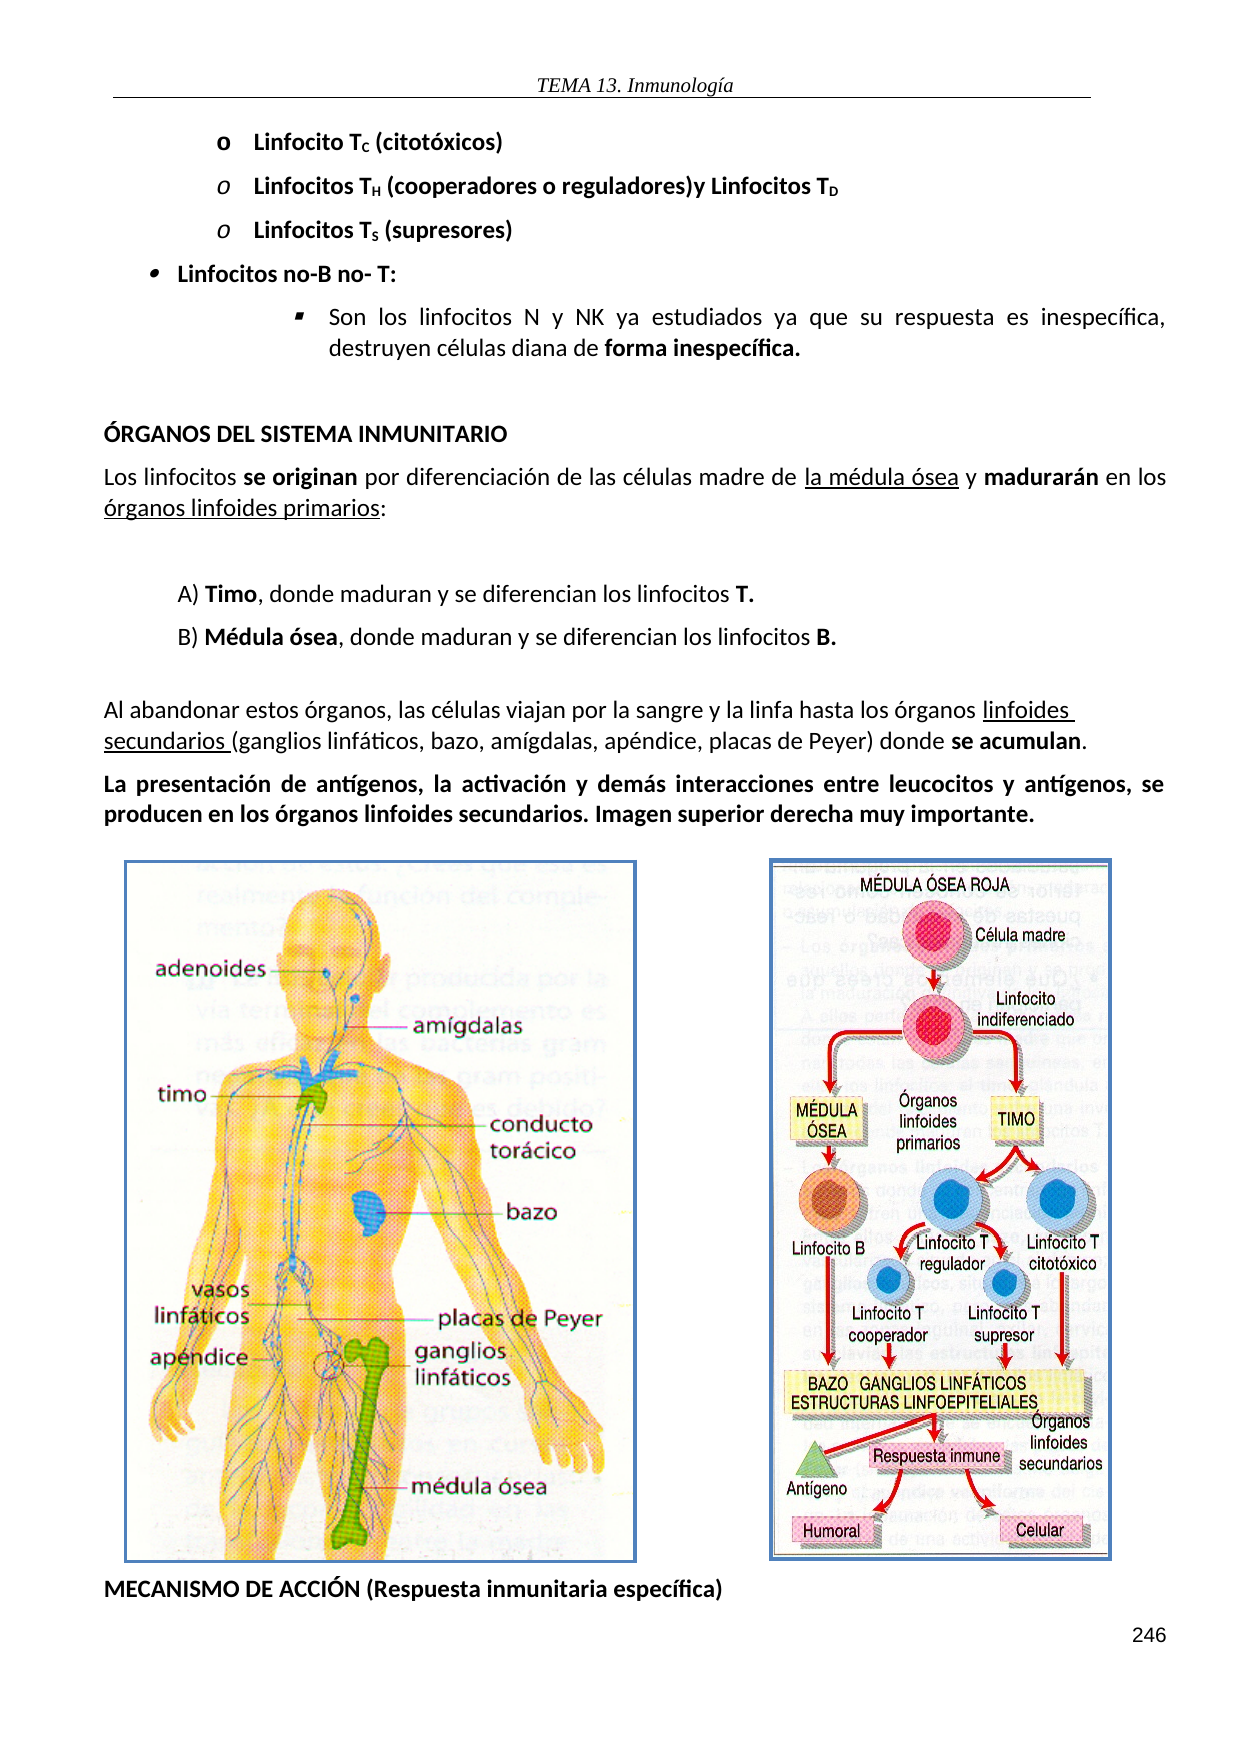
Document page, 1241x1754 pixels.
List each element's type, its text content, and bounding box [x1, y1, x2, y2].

list B) Médula ósea, donde maduran y se diferencian los linfocitos B. [103, 621, 1167, 651]
list Linfocitos no-B no- T: [148, 258, 1167, 289]
text A) Timo, donde maduran y se diferencian los linfocitos T. [103, 578, 1167, 608]
picture [127, 863, 633, 1560]
text Los linfocitos se originan por diferenciación de las células madre de la médula ósea y madurarán en los órganos linfoides primarios: [103, 461, 1167, 522]
list Son los linfocitos N y NK ya estudiados ya que su respuesta es inespecífica, destruyen células diana de forma inespecífica. [291, 302, 1167, 363]
text Al abandonar estos órganos, las células viajan por la sangre y la linfa hasta los órganos linfoides secundarios (ganglios linfáticos, bazo, amígdalas, apéndice, placas de Peyer) donde se acumulan. [103, 694, 1167, 755]
list Linfocitos TS (supresores) [216, 214, 1167, 246]
list Linfocito TC (citotóxicos) [216, 126, 1167, 157]
text La presentación de antígenos, la activación y demás interacciones entre leucocitos y antígenos, se producen en los órganos linfoides secundarios. Imagen superior derecha muy importante. [103, 768, 1167, 829]
list Linfocitos TH (cooperadores o reguladores)y Linfocitos TD [216, 170, 1167, 202]
text MECANISMO DE ACCIÓN (Respuesta inmunitaria específica) [103, 1573, 1167, 1603]
text ÓRGANOS DEL SISTEMA INMUNITARIO [103, 418, 1167, 449]
picture [773, 863, 1108, 1557]
